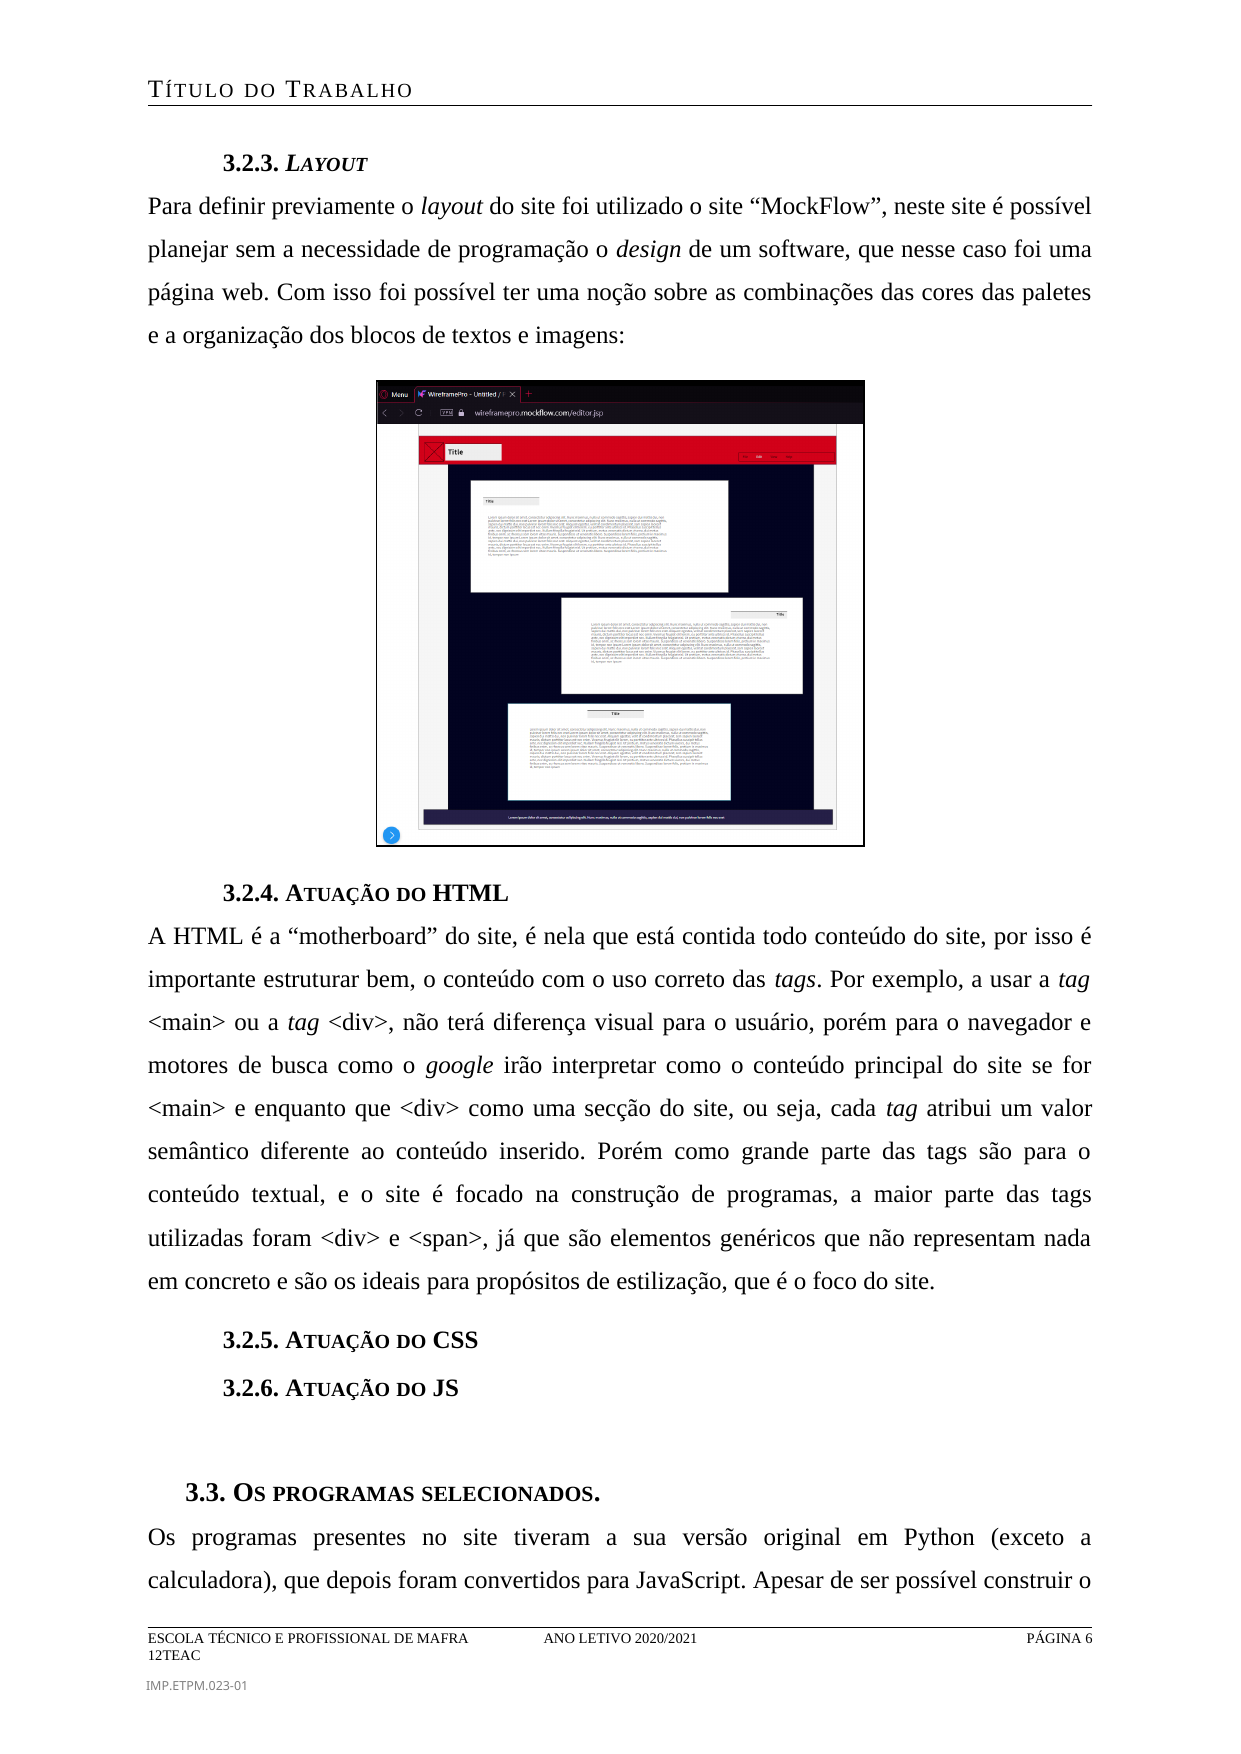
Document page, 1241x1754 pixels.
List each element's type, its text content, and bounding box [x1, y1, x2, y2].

text A HTML é a “motherboard” do site, é nela que está contida todo conteúdo do site, por isso é importante estruturar bem, o conteúdo com o uso correto das tags. Por exemplo, a usar a tag <main> ou a tag <div>, não terá diferença visual para o usuário, porém para o navegador e motores de busca como o google irão interpretar como o conteúdo principal do site se for <main> e enquanto que <div> como uma secção do site, ou seja, cada tag atribui um valor semântico diferente ao conteúdo inserido. Porém como grande parte das tags são para o conteúdo textual, e o site é focado na construção de programas, a maior parte das tags utilizadas foram <div> e <span>, já que são elementos genéricos que não representam nada em concreto e são os ideais para propósitos de estilização, que é o foco do site. [148, 921, 1092, 1294]
picture [377, 382, 863, 845]
subtitle Atuação do JS [223, 1373, 1092, 1402]
subtitle Layout [223, 148, 1092, 176]
subtitle Os programas selecionados. [185, 1476, 1092, 1507]
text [148, 1522, 1092, 1594]
subtitle Atuação do HTML [223, 878, 1092, 906]
subtitle Atuação do CSS [223, 1326, 1092, 1354]
text Para definir previamente o layout do site foi utilizado o site “MockFlow”, neste site é possível planejar sem a necessidade de programação o design de um software, que nesse caso foi uma página web. Com isso foi possível ter uma noção sobre as combinações das cores das paletes e a organização dos blocos de textos e imagens: [148, 191, 1092, 349]
